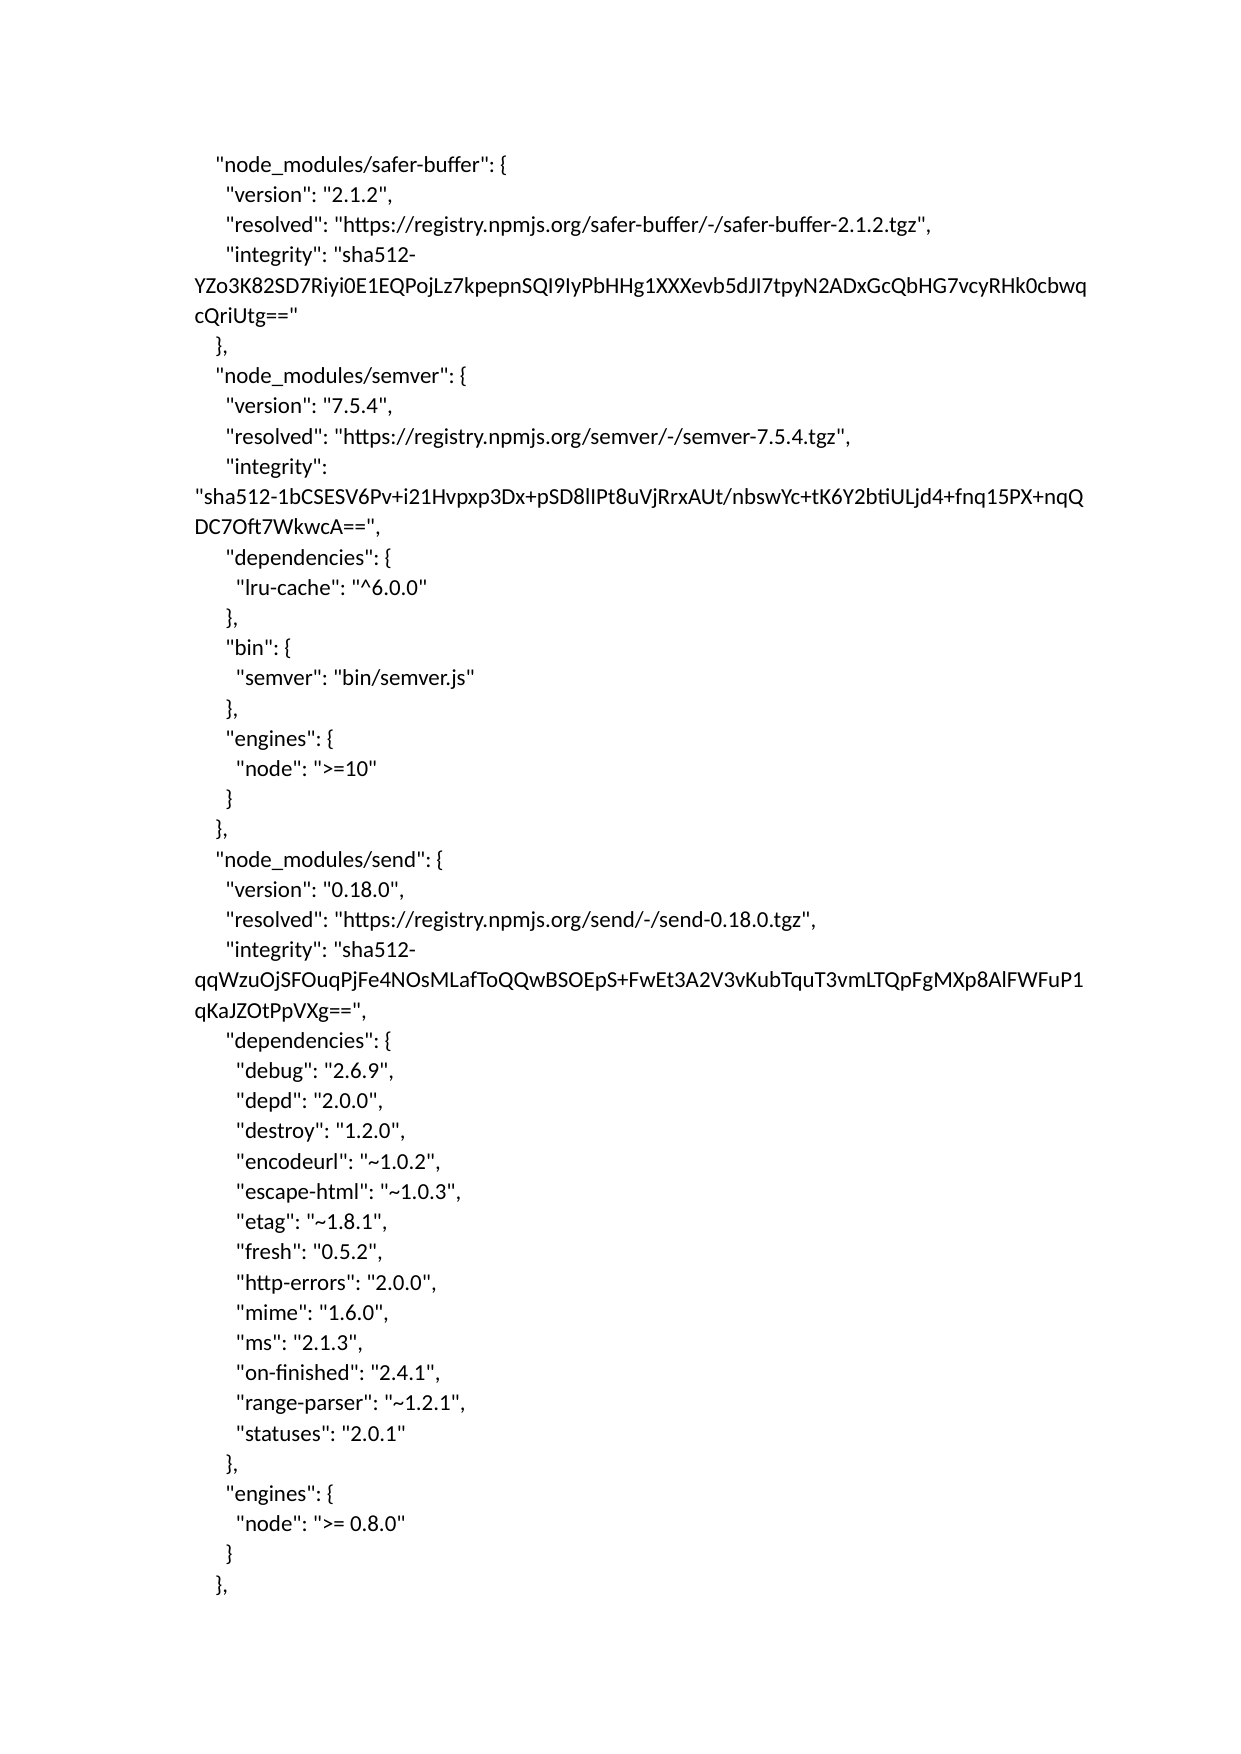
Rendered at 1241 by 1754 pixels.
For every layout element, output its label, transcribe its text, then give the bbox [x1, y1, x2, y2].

text "version": "0.18.0", [194, 875, 1092, 903]
text "ms": "2.1.3", [194, 1328, 1092, 1356]
text }, [194, 1449, 1092, 1477]
text "bin": { [194, 633, 1092, 661]
text "dependencies": { [194, 543, 1092, 571]
text "integrity": "sha512-YZo3K82SD7Riyi0E1EQPojLz7kpepnSQI9IyPbHHg1XXXevb5dJI7tpyN2ADxGcQbHG7vcyRHk0cbwqcQriUtg==" [194, 241, 1092, 329]
text "integrity": "sha512-qqWzuOjSFOuqPjFe4NOsMLafToQQwBSOEpS+FwEt3A2V3vKubTquT3vmLTQpFgMXp8AlFWFuP1qKaJZOtPpVXg==", [194, 935, 1092, 1024]
text "node_modules/send": { [194, 845, 1092, 873]
text "dependencies": { [194, 1026, 1092, 1054]
text "destroy": "1.2.0", [194, 1117, 1092, 1145]
text "node": ">=10" [194, 754, 1092, 782]
text "depd": "2.0.0", [194, 1086, 1092, 1114]
text }, [194, 694, 1092, 722]
text "engines": { [194, 724, 1092, 752]
text "mime": "1.6.0", [194, 1298, 1092, 1326]
text } [194, 1539, 1092, 1568]
text "semver": "bin/semver.js" [194, 663, 1092, 692]
text "statuses": "2.0.1" [194, 1419, 1092, 1447]
text "node_modules/safer-buffer": { [194, 150, 1092, 178]
text "fresh": "0.5.2", [194, 1237, 1092, 1266]
text "http-errors": "2.0.0", [194, 1268, 1092, 1296]
text }, [194, 331, 1092, 359]
text "version": "7.5.4", [194, 392, 1092, 420]
text }, [194, 814, 1092, 843]
text "resolved": "https://registry.npmjs.org/semver/-/semver-7.5.4.tgz", [194, 422, 1092, 450]
text "on-finished": "2.4.1", [194, 1358, 1092, 1386]
text "lru-cache": "^6.0.0" [194, 573, 1092, 601]
text "integrity": "sha512-1bCSESV6Pv+i21Hvpxp3Dx+pSD8lIPt8uVjRrxAUt/nbswYc+tK6Y2btiULjd4+fnq15PX+nqQDC7Oft7WkwcA==", [194, 452, 1092, 541]
text }, [194, 1570, 1092, 1598]
text "node": ">= 0.8.0" [194, 1509, 1092, 1537]
text "node_modules/semver": { [194, 361, 1092, 389]
text "etag": "~1.8.1", [194, 1207, 1092, 1235]
text "escape-html": "~1.0.3", [194, 1177, 1092, 1205]
text "debug": "2.6.9", [194, 1056, 1092, 1084]
text "version": "2.1.2", [194, 180, 1092, 208]
text "engines": { [194, 1479, 1092, 1507]
text "resolved": "https://registry.npmjs.org/safer-buffer/-/safer-buffer-2.1.2.tgz", [194, 210, 1092, 238]
text } [194, 784, 1092, 812]
text "encodeurl": "~1.0.2", [194, 1147, 1092, 1175]
text "range-parser": "~1.2.1", [194, 1388, 1092, 1417]
text "resolved": "https://registry.npmjs.org/send/-/send-0.18.0.tgz", [194, 905, 1092, 933]
text }, [194, 603, 1092, 631]
